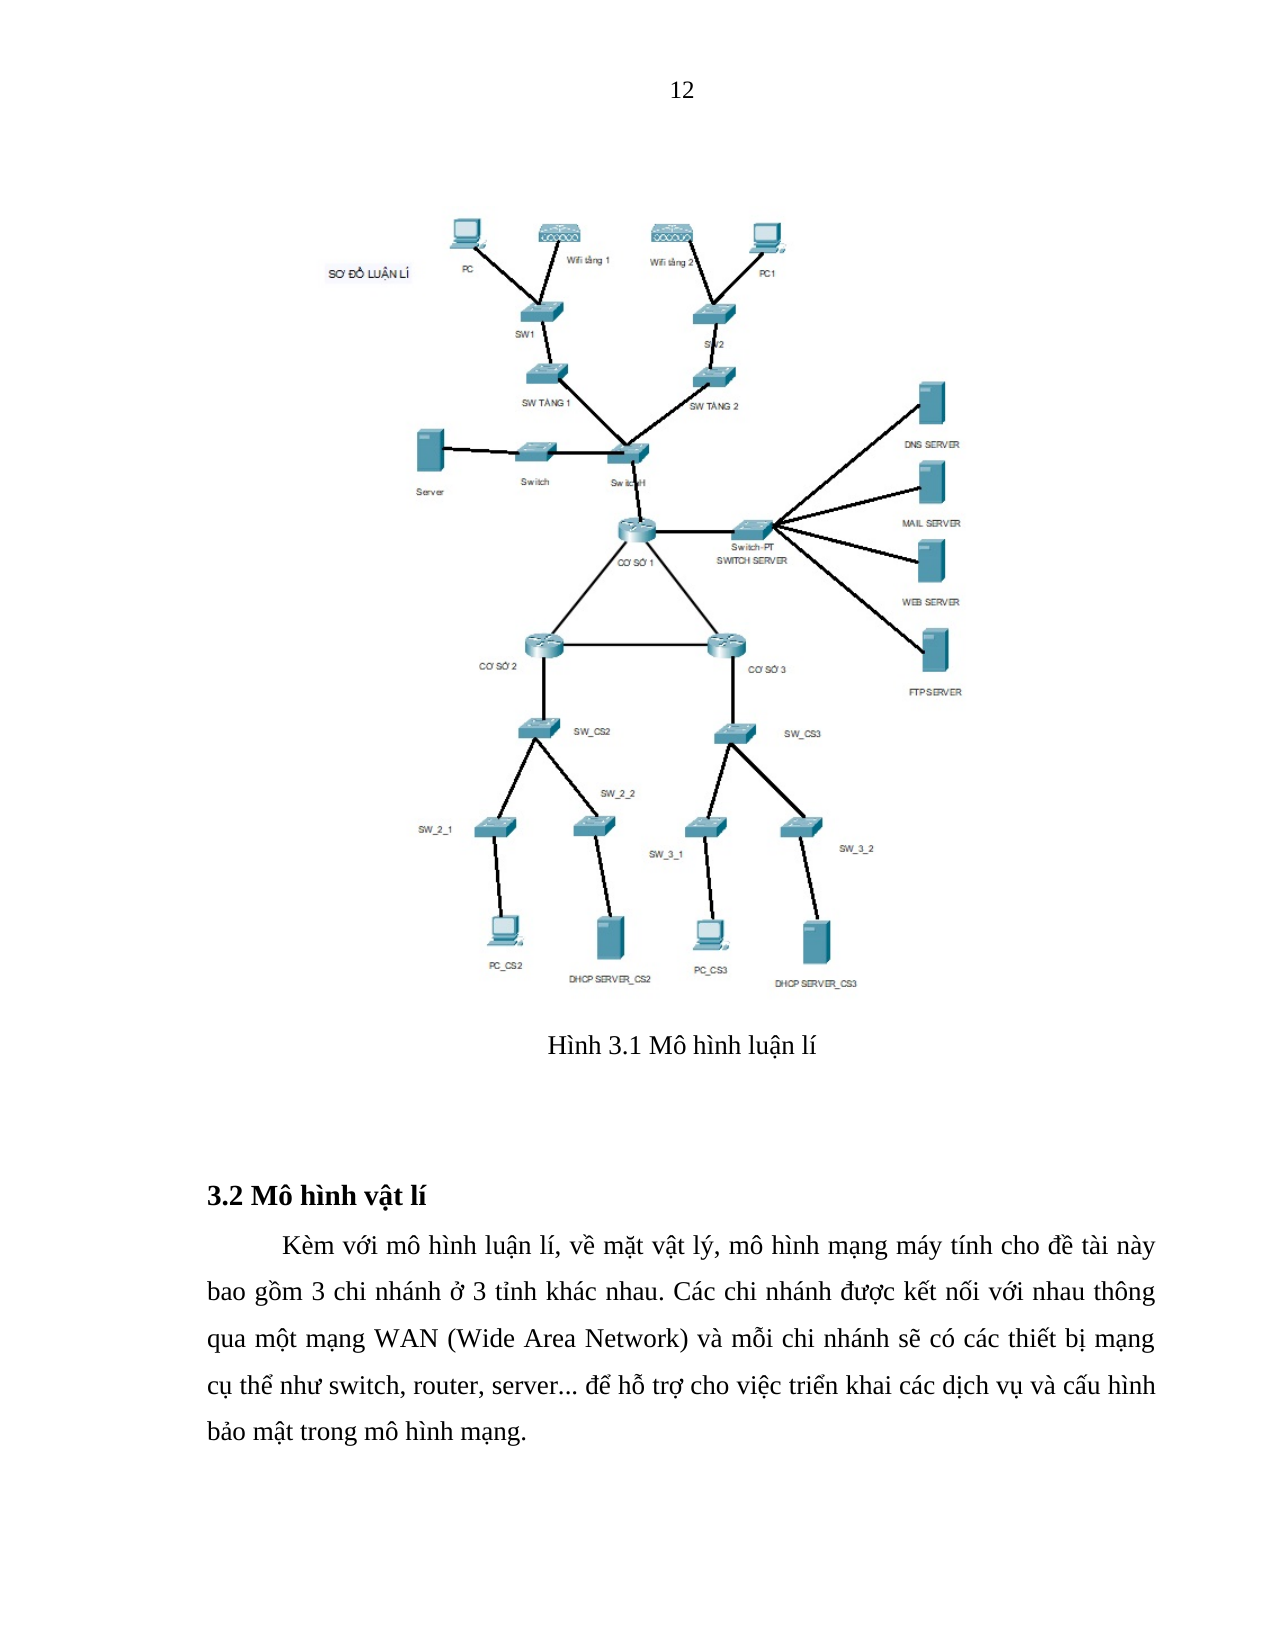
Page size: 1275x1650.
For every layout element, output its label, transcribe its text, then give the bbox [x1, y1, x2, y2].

text 3.2 Mô hình vật lí [207, 1178, 1157, 1212]
text Kèm với mô hình luận lí, về mặt vật lý, mô hình mạng máy tính cho đề tài này bao gồm 3 chi nhánh ở 3 tỉnh khác nhau. Các chi nhánh được kết nối với nhau thông qua một mạng WAN (Wide Area Network) và mỗi chi nhánh sẽ có các thiết bị mạng cụ thể như switch, router, server... để hỗ trợ cho việc triển khai các dịch vụ và cấu hình bảo mật trong mô hình mạng. [207, 1229, 1157, 1447]
picture [281, 206, 1042, 1014]
text Hình 3.1 Mô hình luận lí [207, 1029, 1157, 1061]
